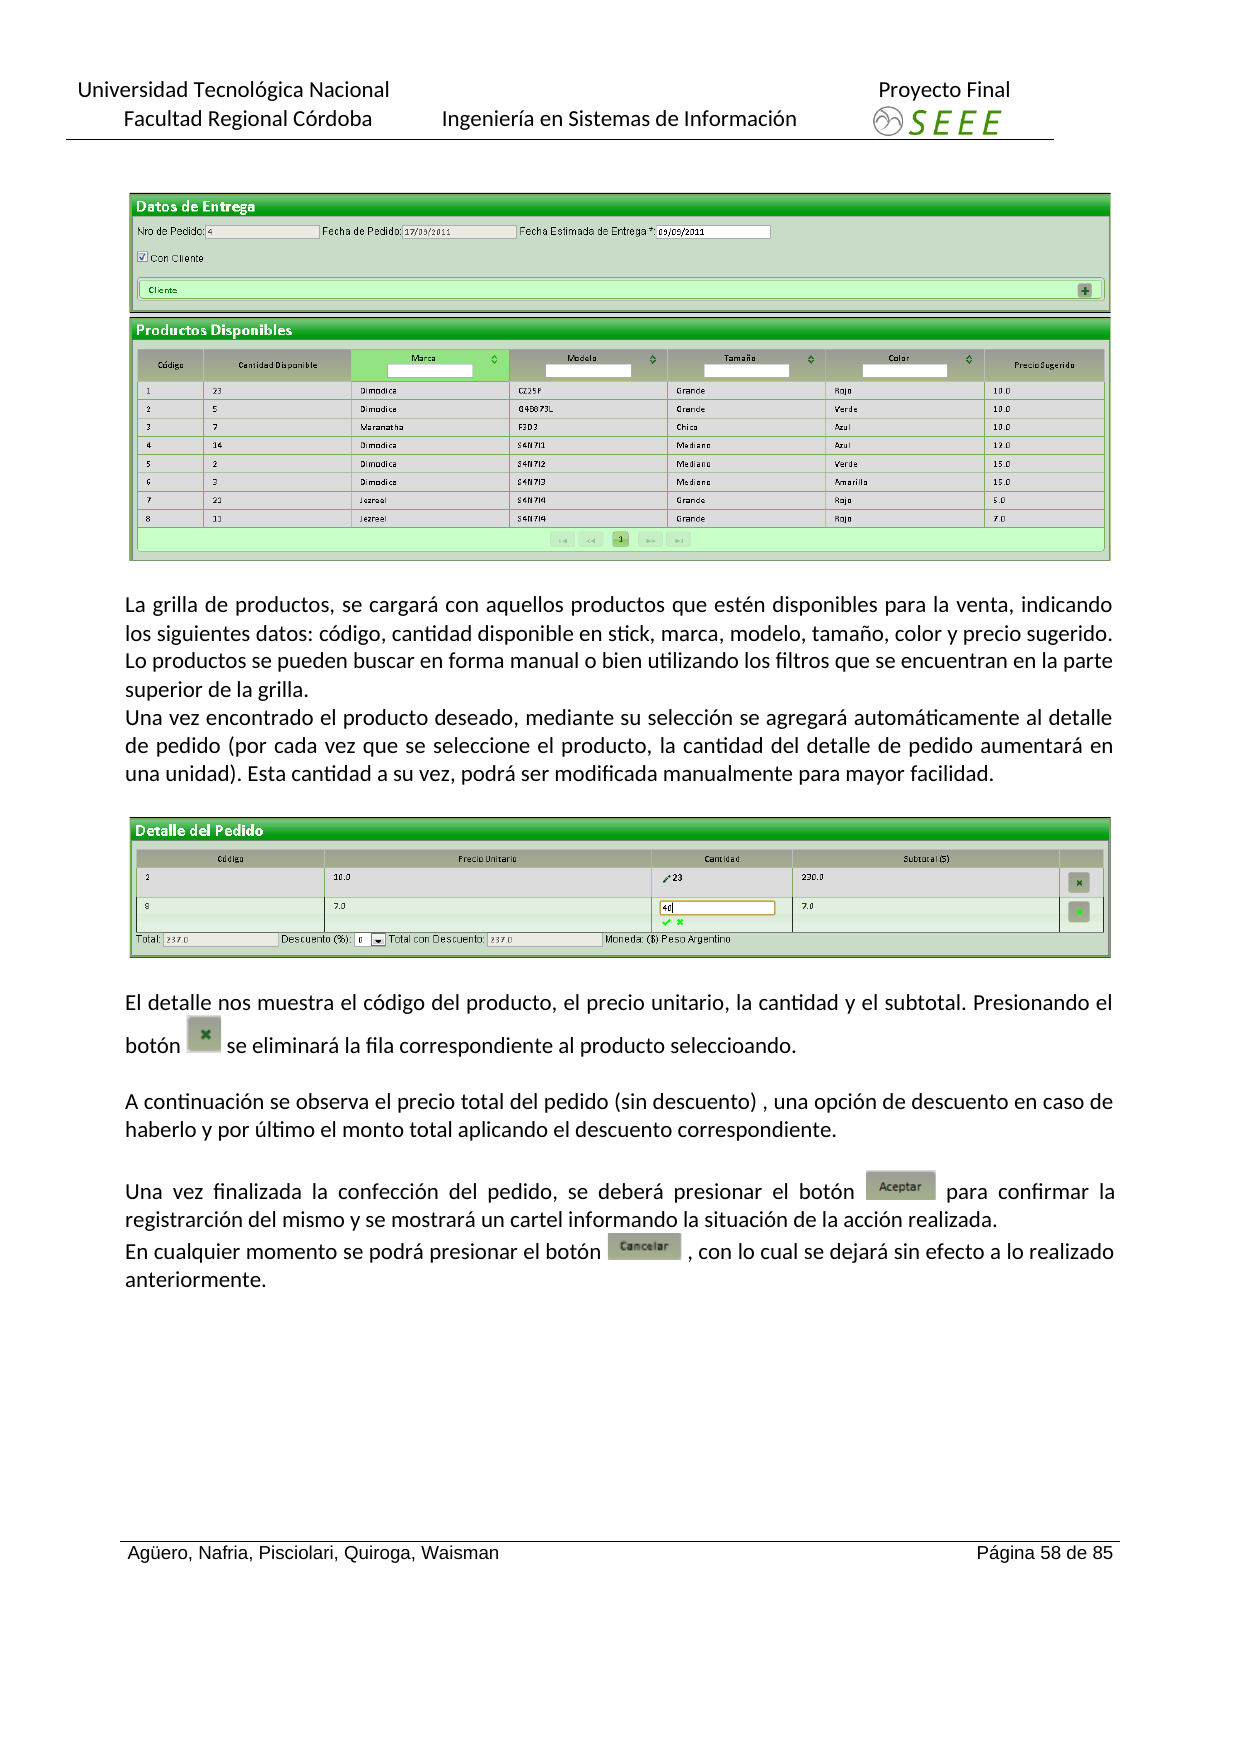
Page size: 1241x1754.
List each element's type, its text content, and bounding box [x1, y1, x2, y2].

picture [129, 817, 1111, 958]
picture [607, 1233, 682, 1260]
text La grilla de productos, se cargará con aquellos productos que estén disponibles para la venta, indicando los siguientes datos: código, cantidad disponible en stick, marca, modelo, tamaño, color y precio sugerido. Lo productos se pueden buscar en forma manual o bien utilizando los filtros que se encuentran en la parte superior de la grilla. [125, 591, 1115, 703]
picture [186, 1015, 222, 1053]
picture [866, 1170, 936, 1200]
text Una vez finalizada la confección del pedido, se deberá presionar el botón para confirmar la registrarción del mismo y se mostrará un cartel informando la situación de la acción realizada. [125, 1171, 1115, 1233]
text El detalle nos muestra el código del producto, el precio unitario, la cantidad y el subtotal. Presionando el botón se eliminará la fila correspondiente al producto seleccioando. [125, 988, 1115, 1059]
text A continuación se observa el precio total del pedido (sin descuento) , una opción de descuento en caso de haberlo y por último el monto total aplicando el descuento correspondiente. [125, 1087, 1115, 1143]
text En cualquier momento se podrá presionar el botón , con lo cual se dejará sin efecto a lo realizado anteriormente. [125, 1233, 1115, 1293]
picture [129, 192, 1111, 561]
picture [873, 103, 1004, 139]
text Una vez encontrado el producto deseado, mediante su selección se agregará automáticamente al detalle de pedido (por cada vez que se seleccione el producto, la cantidad del detalle de pedido aumentará en una unidad). Esta cantidad a su vez, podrá ser modificada manualmente para mayor facilidad. [125, 703, 1115, 787]
